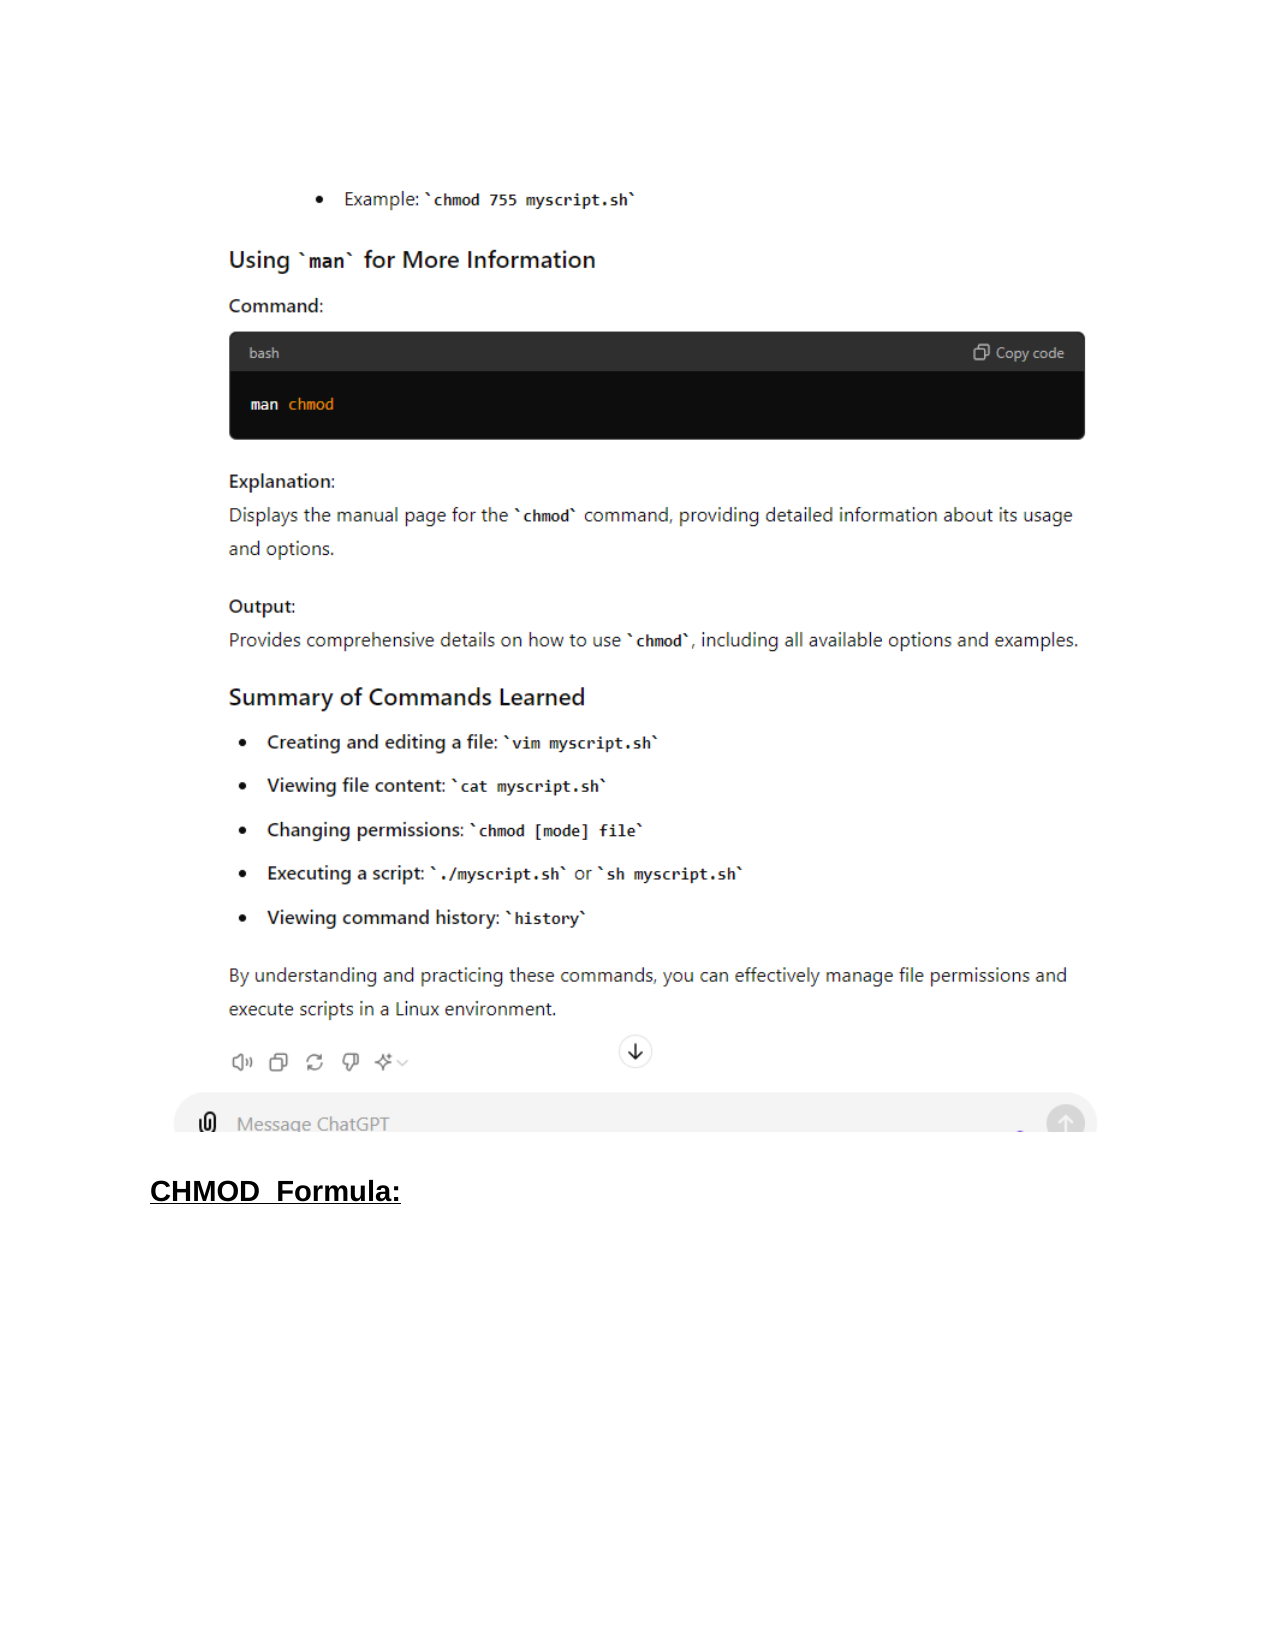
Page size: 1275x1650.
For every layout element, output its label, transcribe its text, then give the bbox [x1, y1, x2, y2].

picture [150, 150, 1125, 1132]
text CHMOD Formula: [150, 1174, 1125, 1207]
